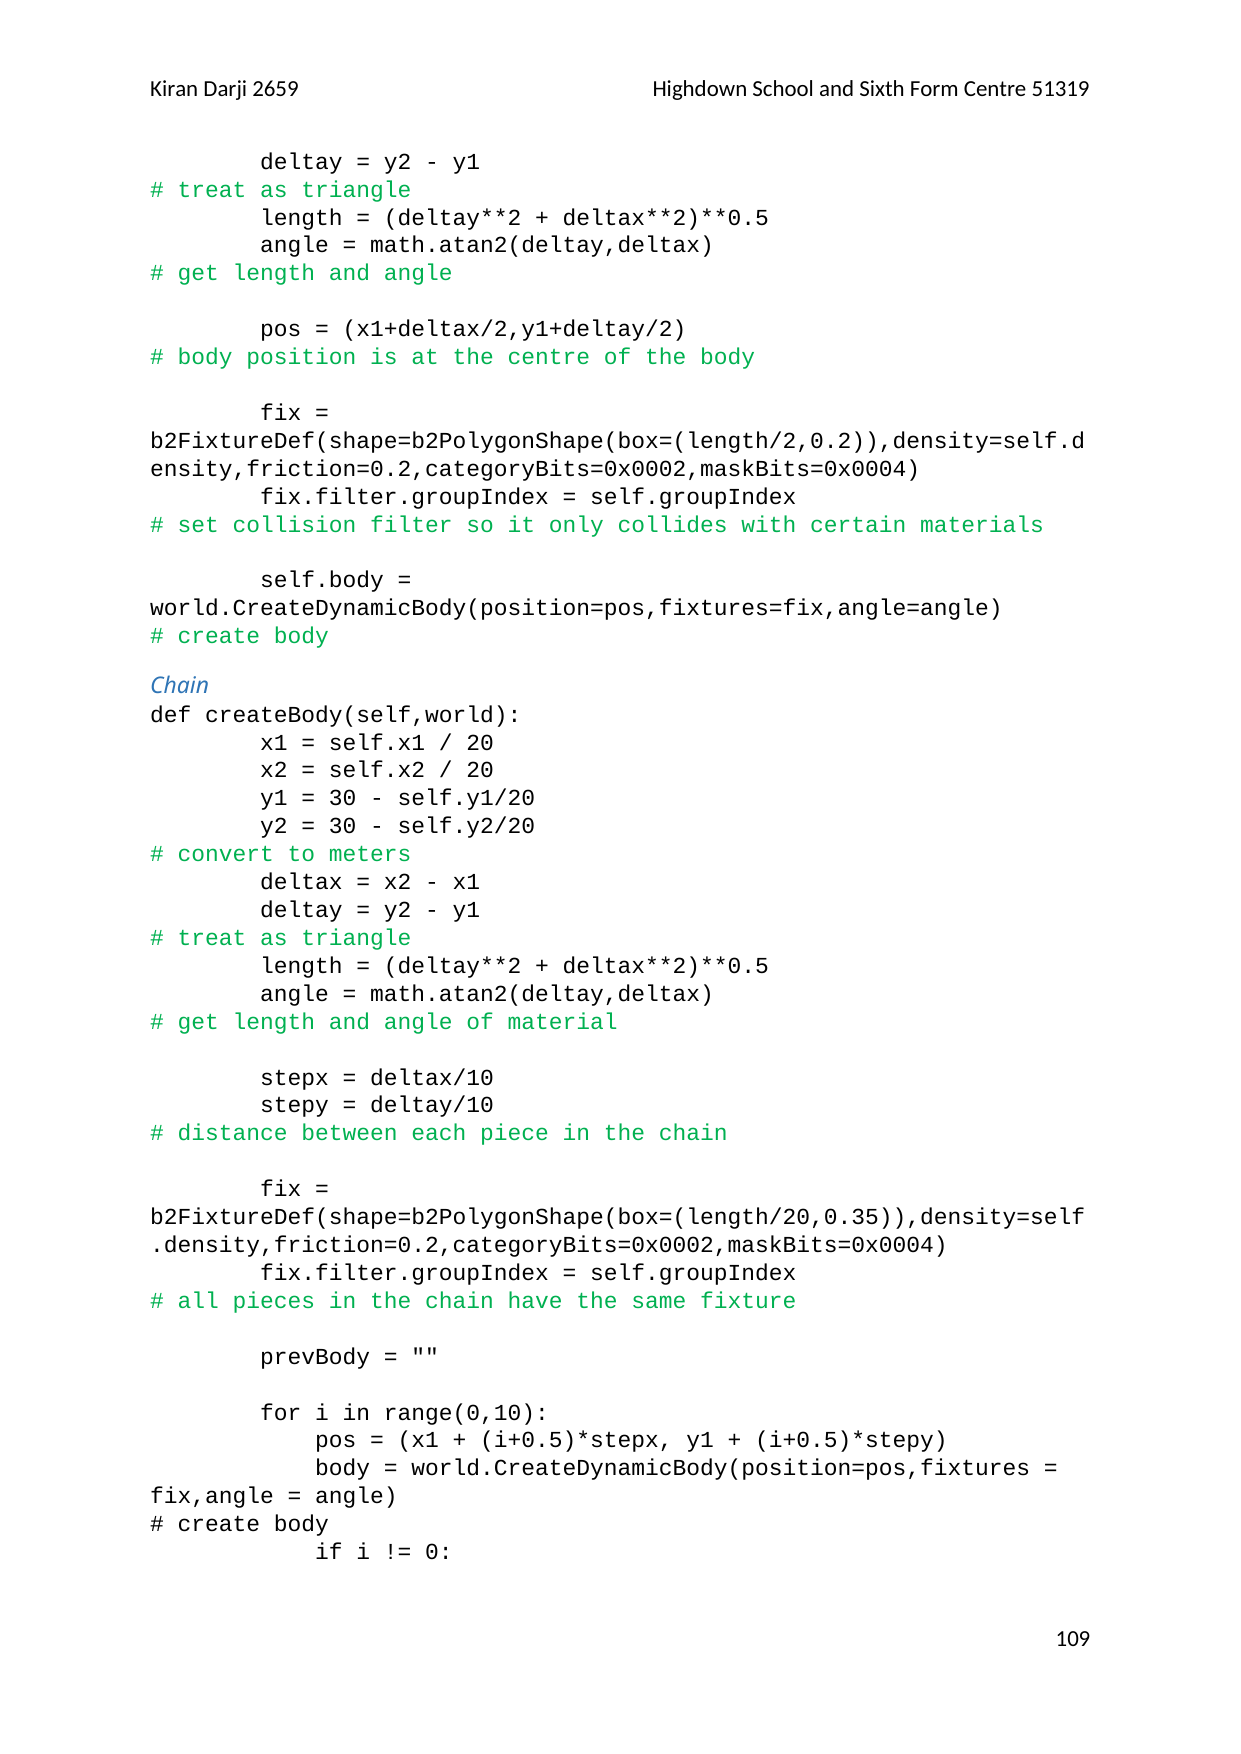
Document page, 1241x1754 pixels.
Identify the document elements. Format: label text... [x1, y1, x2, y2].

text deltay = y2 - y1 [150, 150, 1090, 176]
text x2 = self.x2 / 20 [150, 759, 1090, 785]
text # distance between each piece in the chain [150, 1122, 1090, 1148]
text fix = b2FixtureDef(shape=b2PolygonShape(box=(length/2,0.2)),density=self.density,friction=0.2,categoryBits=0x0002,maskBits=0x0004) [150, 401, 1090, 483]
text # all pieces in the chain have the same fixture [150, 1289, 1090, 1315]
text # convert to meters [150, 842, 1090, 868]
text pos = (x1 + (i+0.5)*stepx, y1 + (i+0.5)*stepy) [150, 1429, 1090, 1455]
text deltay = y2 - y1 [150, 898, 1090, 924]
text if i != 0: [150, 1540, 1090, 1566]
text fix.filter.groupIndex = self.groupIndex [150, 485, 1090, 511]
text x1 = self.x1 / 20 [150, 731, 1090, 757]
text # set collision filter so it only collides with certain materials [150, 513, 1090, 539]
text fix.filter.groupIndex = self.groupIndex [150, 1261, 1090, 1287]
text pos = (x1+deltax/2,y1+deltay/2) [150, 317, 1090, 343]
text for i in range(0,10): [150, 1401, 1090, 1427]
text length = (deltay**2 + deltax**2)**0.5 [150, 954, 1090, 980]
text # get length and angle [150, 262, 1090, 288]
text deltax = x2 - x1 [150, 870, 1090, 896]
text prevBody = "" [150, 1345, 1090, 1371]
text y1 = 30 - self.y1/20 [150, 787, 1090, 813]
text # get length and angle of material [150, 1010, 1090, 1036]
text # body position is at the centre of the body [150, 345, 1090, 371]
text stepx = deltax/10 [150, 1066, 1090, 1092]
text angle = math.atan2(deltay,deltax) [150, 982, 1090, 1008]
text # create body [150, 624, 1090, 651]
text # create body [150, 1512, 1090, 1538]
text y2 = 30 - self.y2/20 [150, 814, 1090, 841]
text self.body = world.CreateDynamicBody(position=pos,fixtures=fix,angle=angle) [150, 569, 1090, 623]
text length = (deltay**2 + deltax**2)**0.5 [150, 206, 1090, 232]
text fix = b2FixtureDef(shape=b2PolygonShape(box=(length/20,0.35)),density=self.density,friction=0.2,categoryBits=0x0002,maskBits=0x0004) [150, 1177, 1090, 1259]
text # treat as triangle [150, 178, 1090, 204]
subtitle Chain [150, 669, 1090, 700]
text def createBody(self,world): [150, 703, 1090, 729]
text stepy = deltay/10 [150, 1094, 1090, 1120]
text body = world.CreateDynamicBody(position=pos,fixtures = fix,angle = angle) [150, 1457, 1090, 1511]
text angle = math.atan2(deltay,deltax) [150, 234, 1090, 260]
text # treat as triangle [150, 926, 1090, 952]
